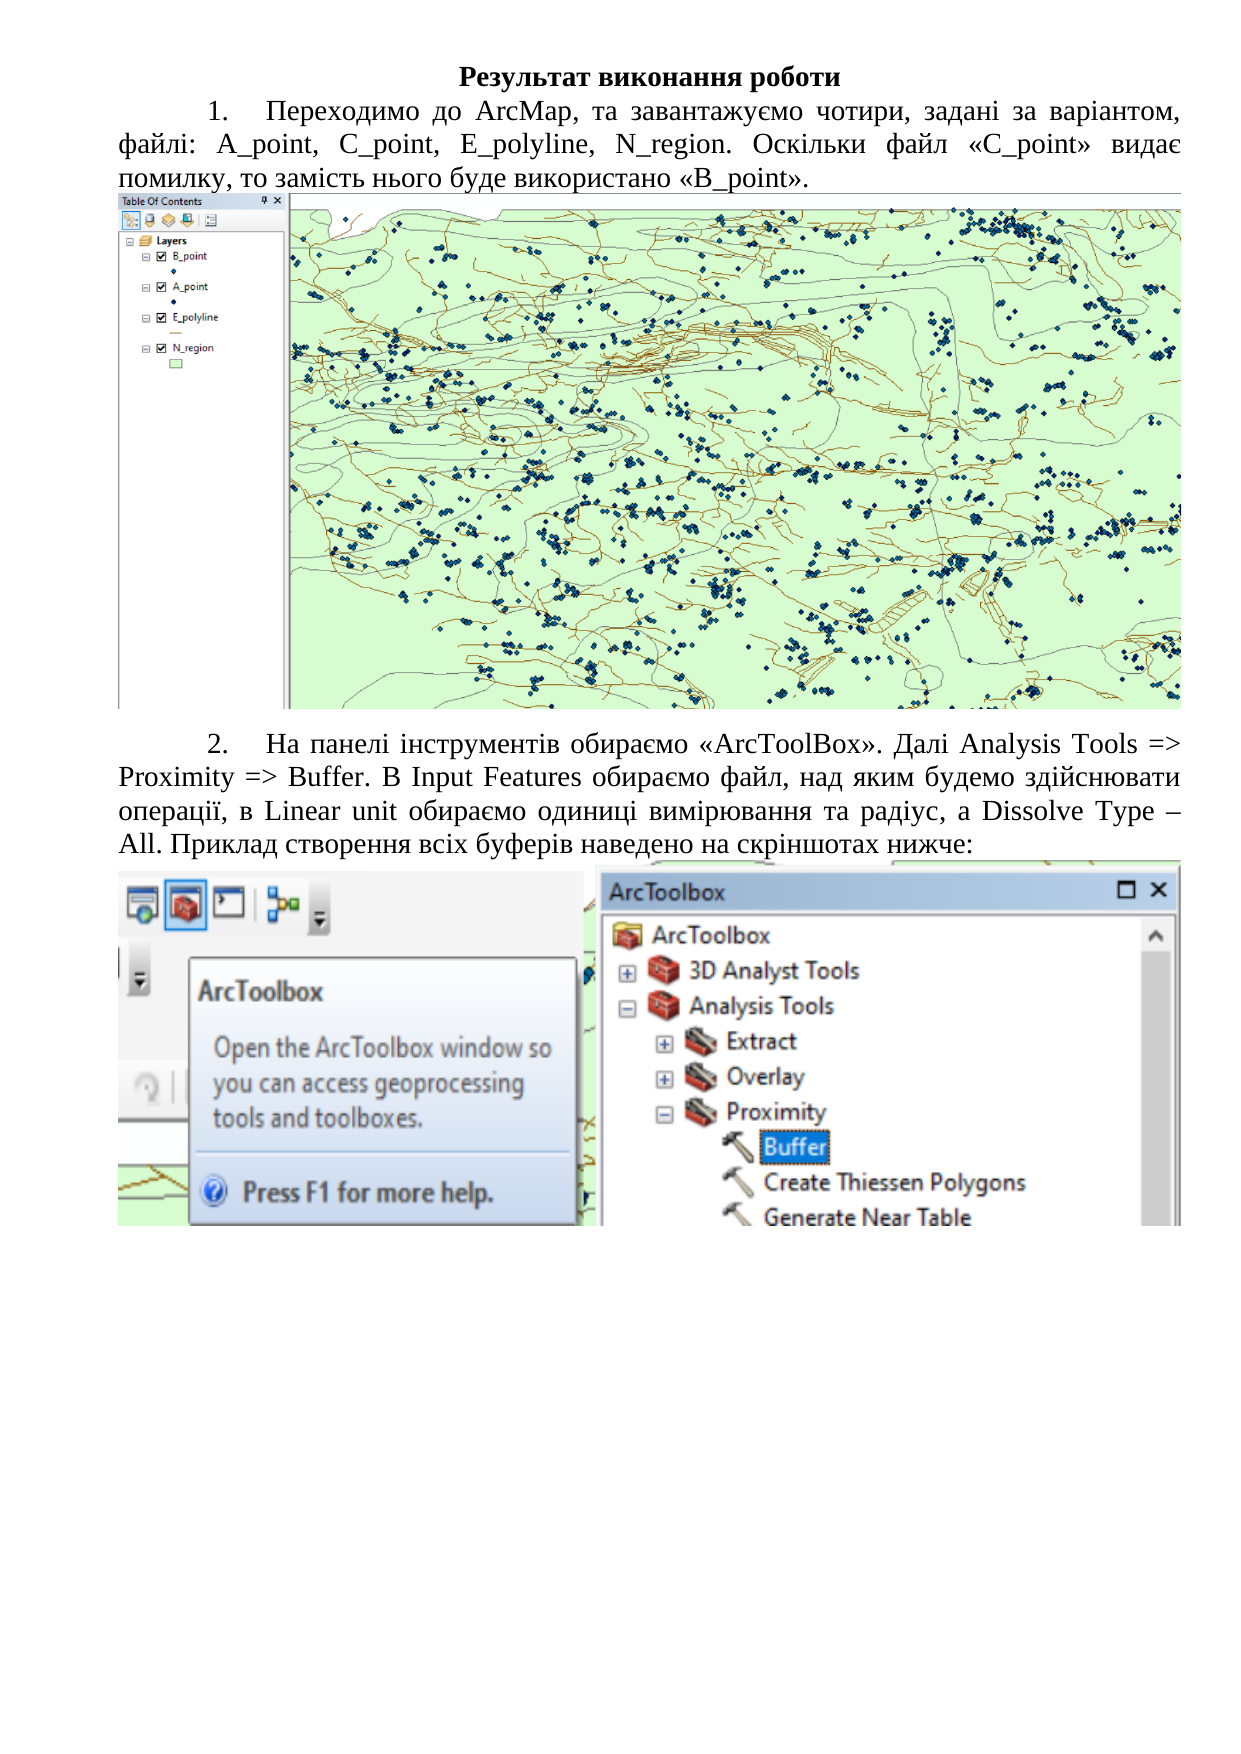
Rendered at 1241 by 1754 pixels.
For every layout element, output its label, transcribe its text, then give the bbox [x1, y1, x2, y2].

list Переходимо до ArcMap, та завантажуємо чотири, задані за варіантом, файлі: A_point, C_point, E_polyline, N_region. Оскільки файл «С_point» видає помилку, то замість нього буде використано «B_point». [118, 93, 1181, 193]
picture [118, 193, 1182, 709]
list На панелі інструментів обираємо «ArcToolBox». Далі Analysis Tools => Proximity => Buffer. В Input Features обираємо файл, над яким будемо здійснювати операції, в Linear unit обираємо одиниці вимірювання та радіус, а Dissolve Type – All. Приклад створення всіх буферів наведено на скріншотах нижче: [118, 726, 1181, 860]
text Результат виконання роботи [118, 59, 1181, 93]
picture [118, 860, 1181, 1226]
